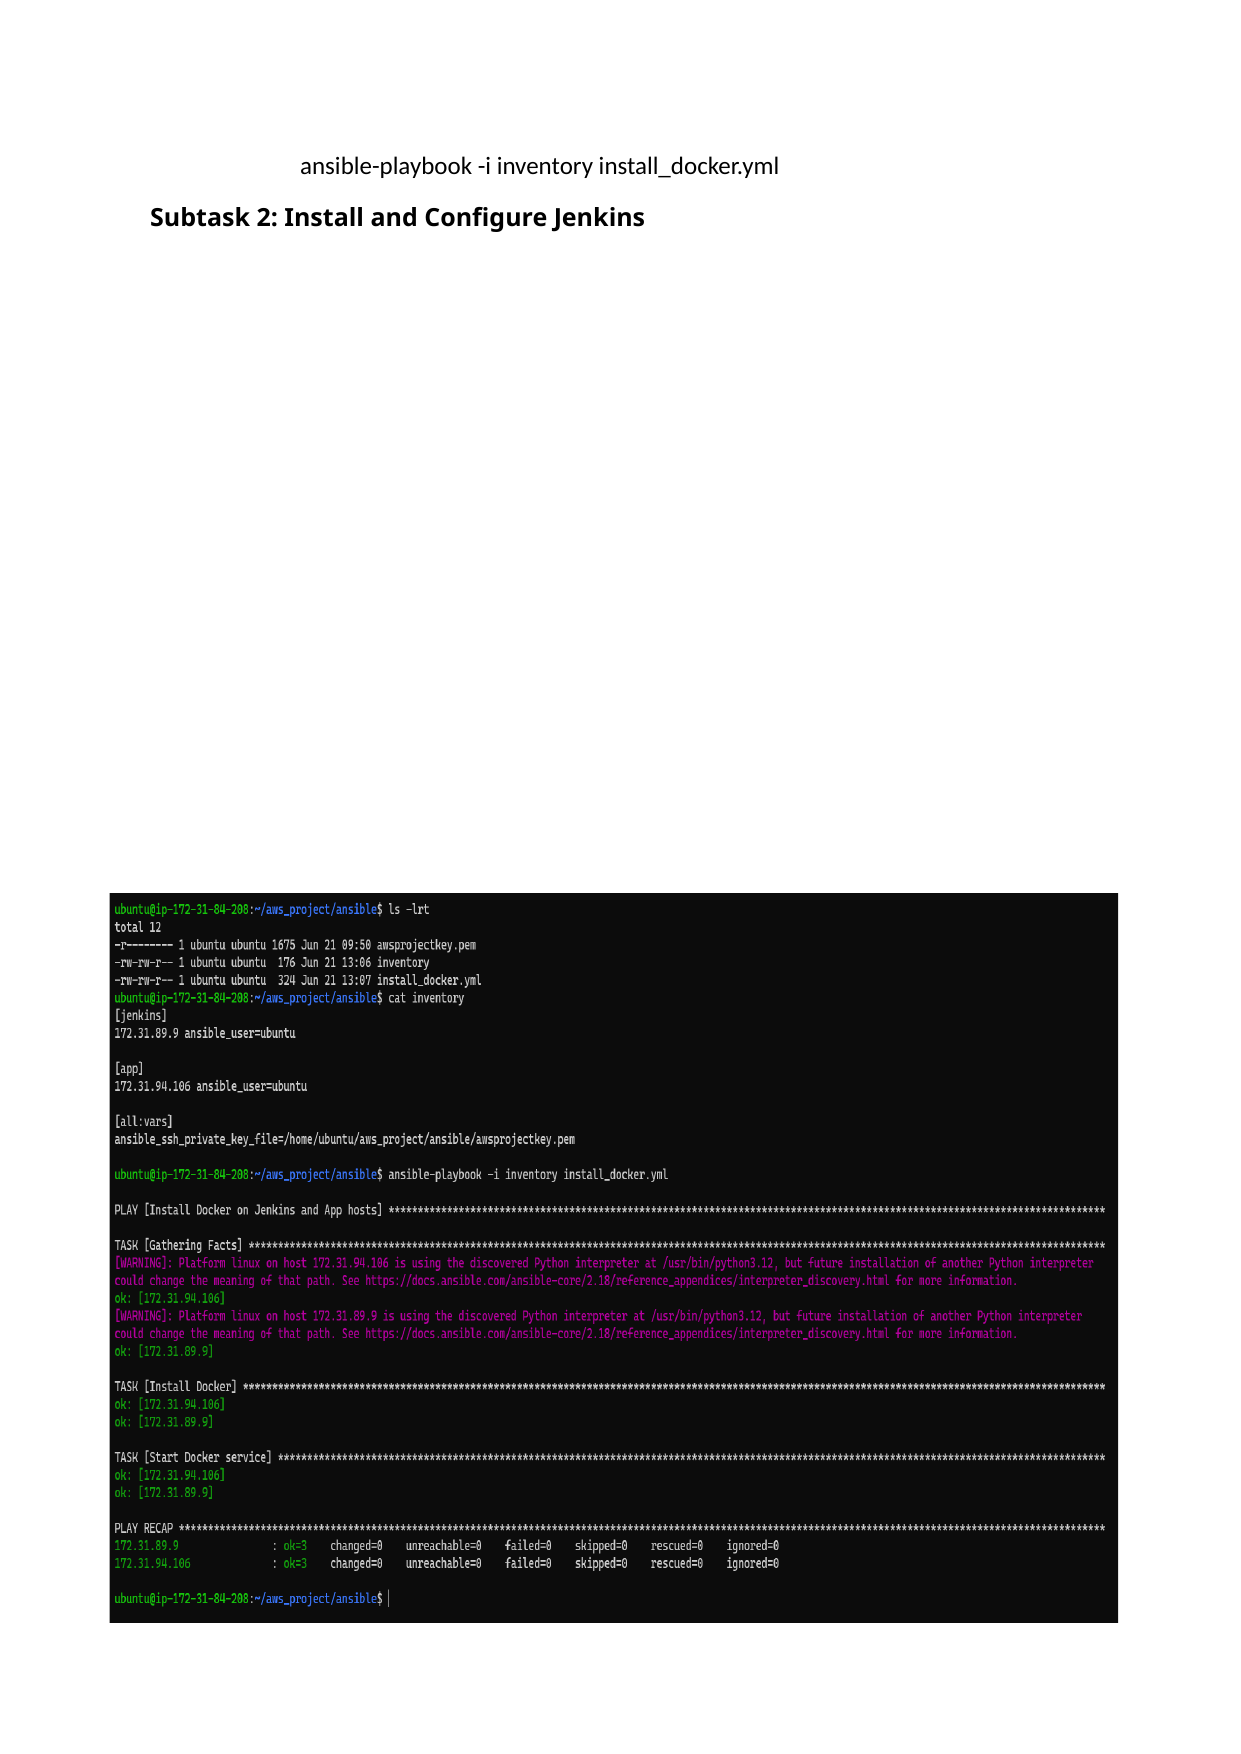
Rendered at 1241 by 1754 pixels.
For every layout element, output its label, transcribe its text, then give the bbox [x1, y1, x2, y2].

text ansible-playbook -i inventory install_docker.yml [150, 150, 1090, 181]
picture [108, 893, 1119, 1622]
text Subtask 2: Install and Configure Jenkins [150, 199, 1090, 234]
